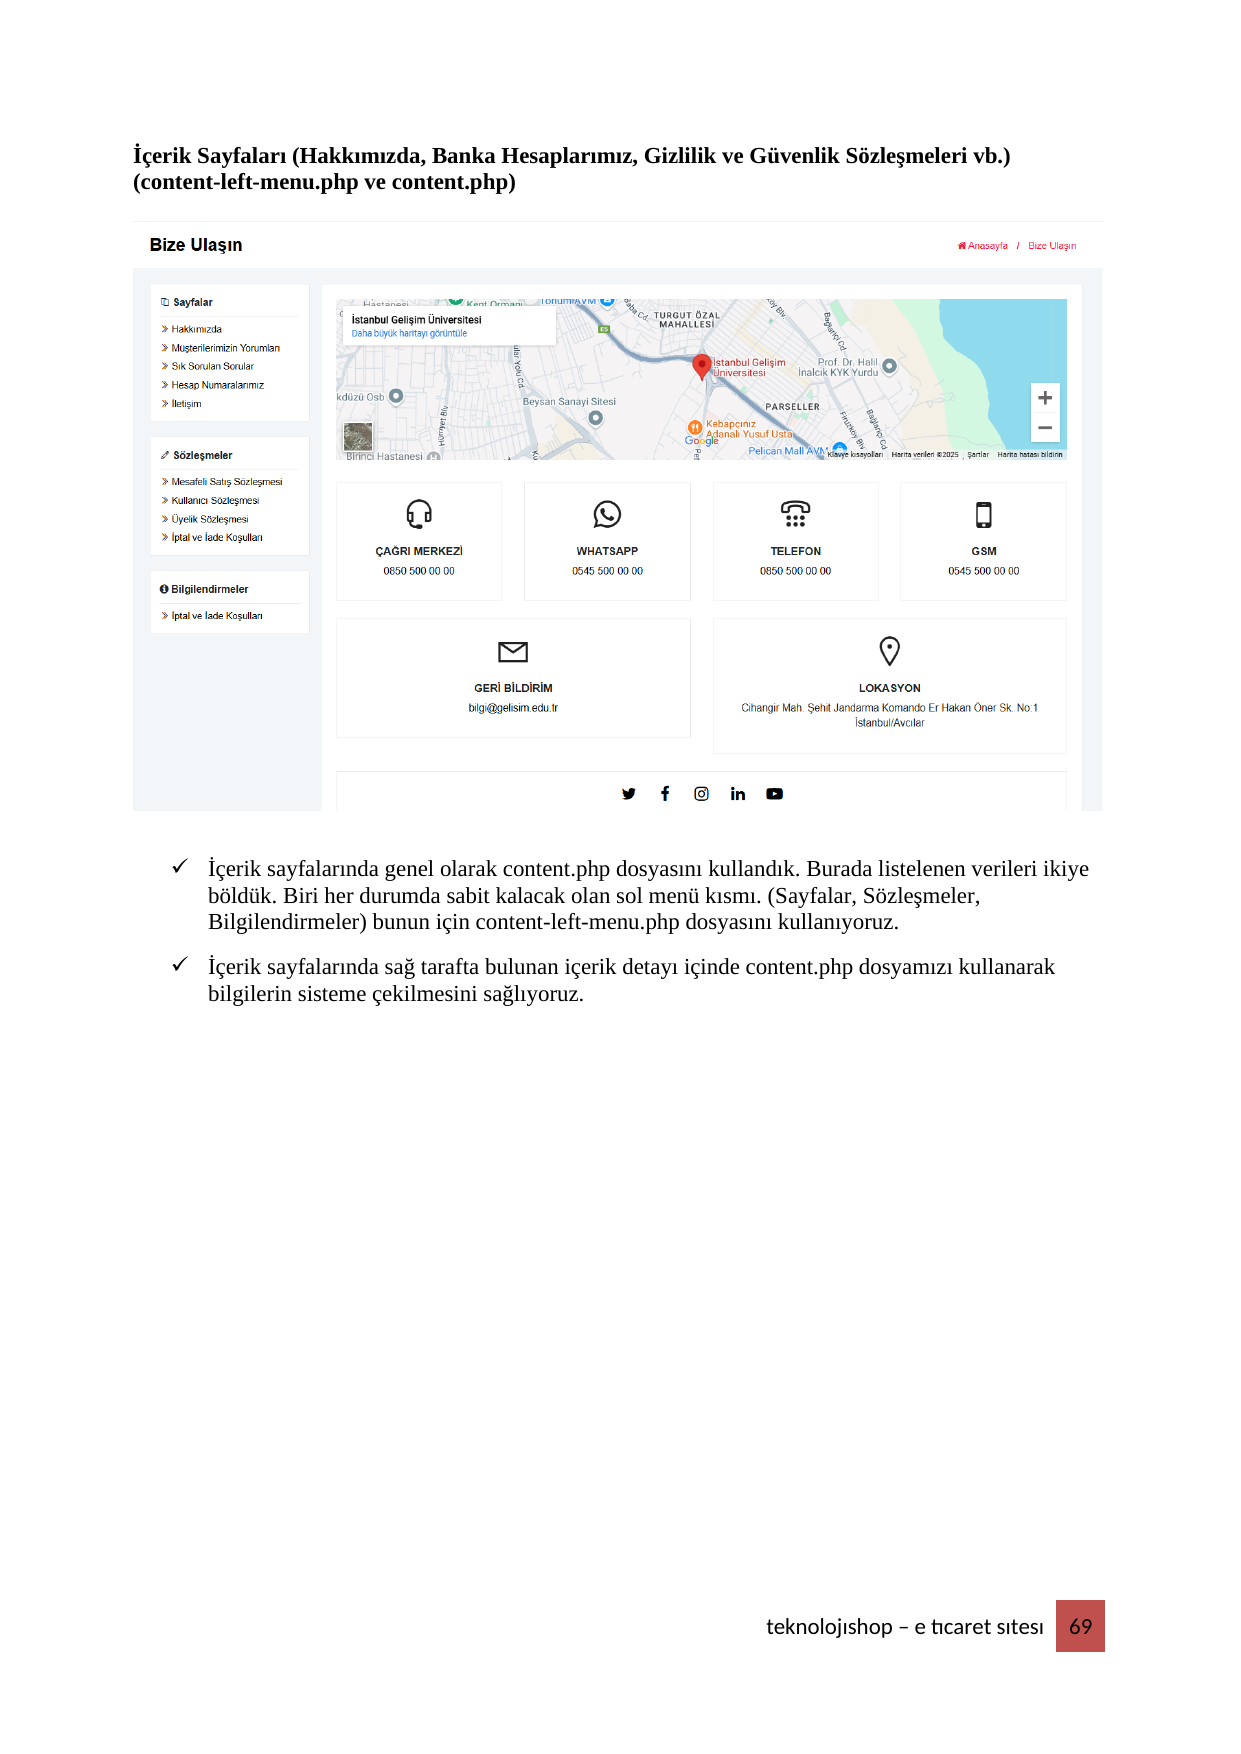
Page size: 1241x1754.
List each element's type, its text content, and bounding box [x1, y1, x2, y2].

list İçerik sayfalarında genel olarak content.php dosyasını kullandık. Burada listelenen verileri ikiye böldük. Biri her durumda sabit kalacak olan sol menü kısmı. (Sayfalar, Sözleşmeler, Bilgilendirmeler) bunun için content-left-menu.php dosyasını kullanıyoruz. [170, 855, 1105, 934]
picture [132, 220, 1103, 811]
subtitle İçerik Sayfaları (Hakkımızda, Banka Hesaplarımız, Gizlilik ve Güvenlik Sözleşmeleri vb.) (content-left-menu.php ve content.php) [133, 142, 1105, 194]
list İçerik sayfalarında sağ tarafta bulunan içerik detayı içinde content.php dosyamızı kullanarak bilgilerin sisteme çekilmesini sağlıyoruz. [170, 953, 1105, 1006]
